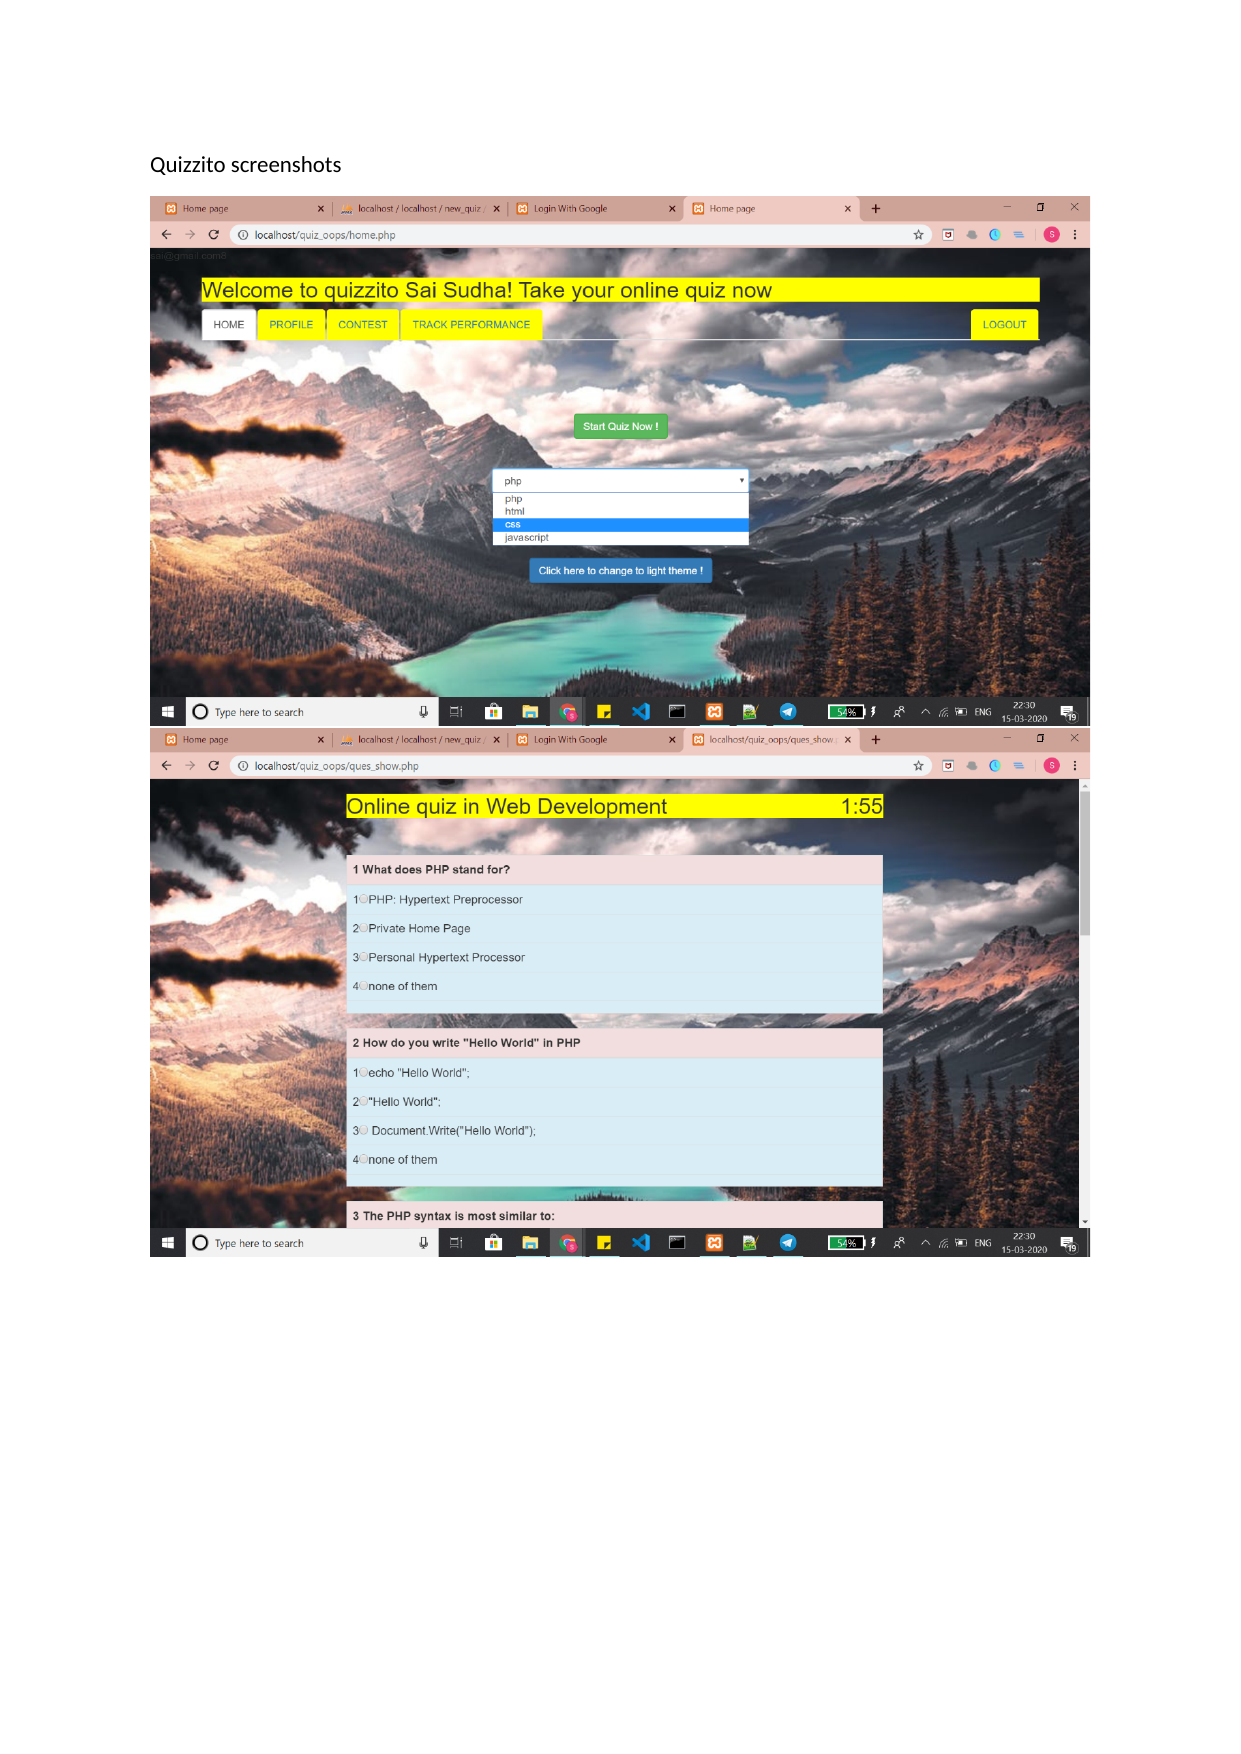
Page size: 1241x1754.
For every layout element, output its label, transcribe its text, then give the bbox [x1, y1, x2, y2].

picture [150, 196, 1091, 726]
picture [150, 728, 1091, 1257]
text Quizzito screenshots [150, 150, 1090, 178]
